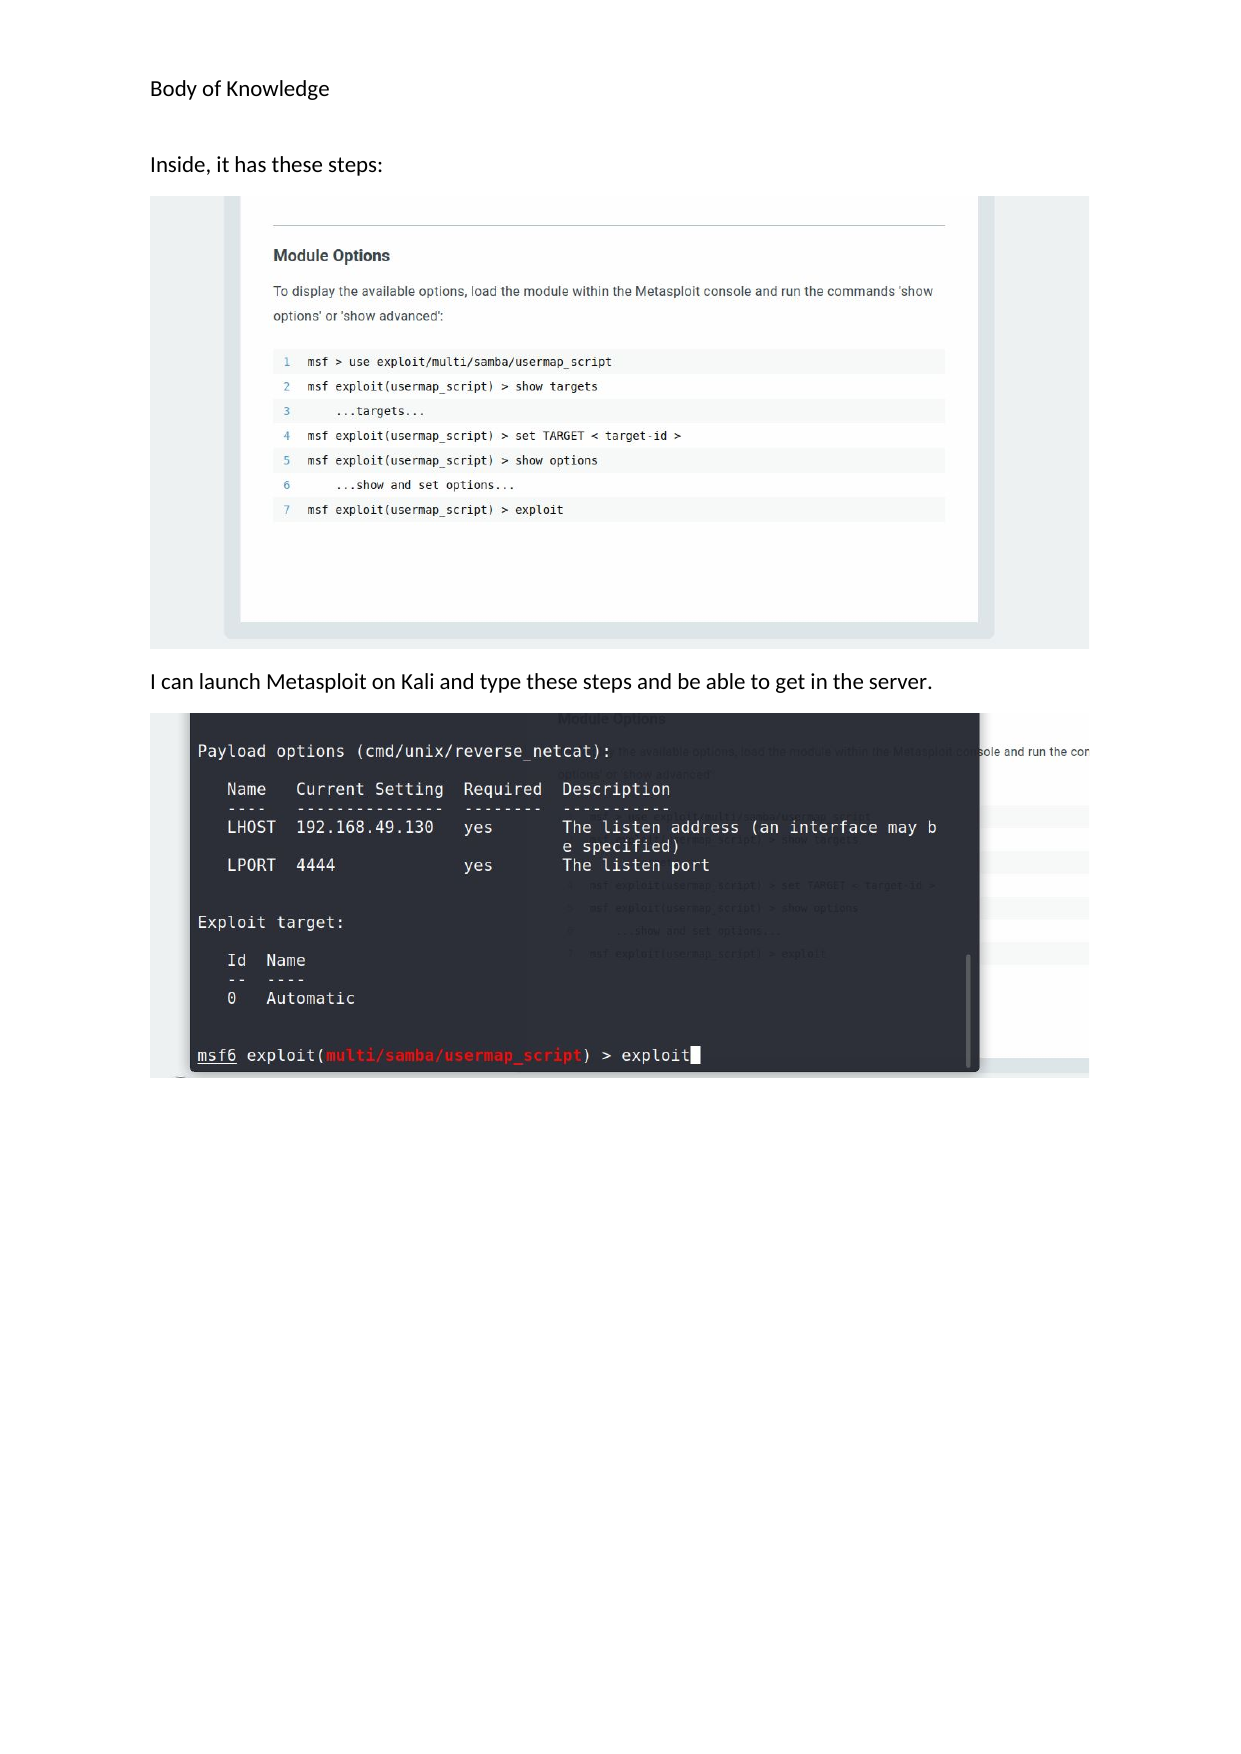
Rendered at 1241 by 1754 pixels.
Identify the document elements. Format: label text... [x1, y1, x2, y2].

picture [150, 196, 1090, 649]
picture [150, 713, 1090, 1078]
text Inside, it has these steps: [150, 150, 1090, 178]
text I can launch Metasploit on Kali and type these steps and be able to get in the server. [150, 667, 1090, 695]
